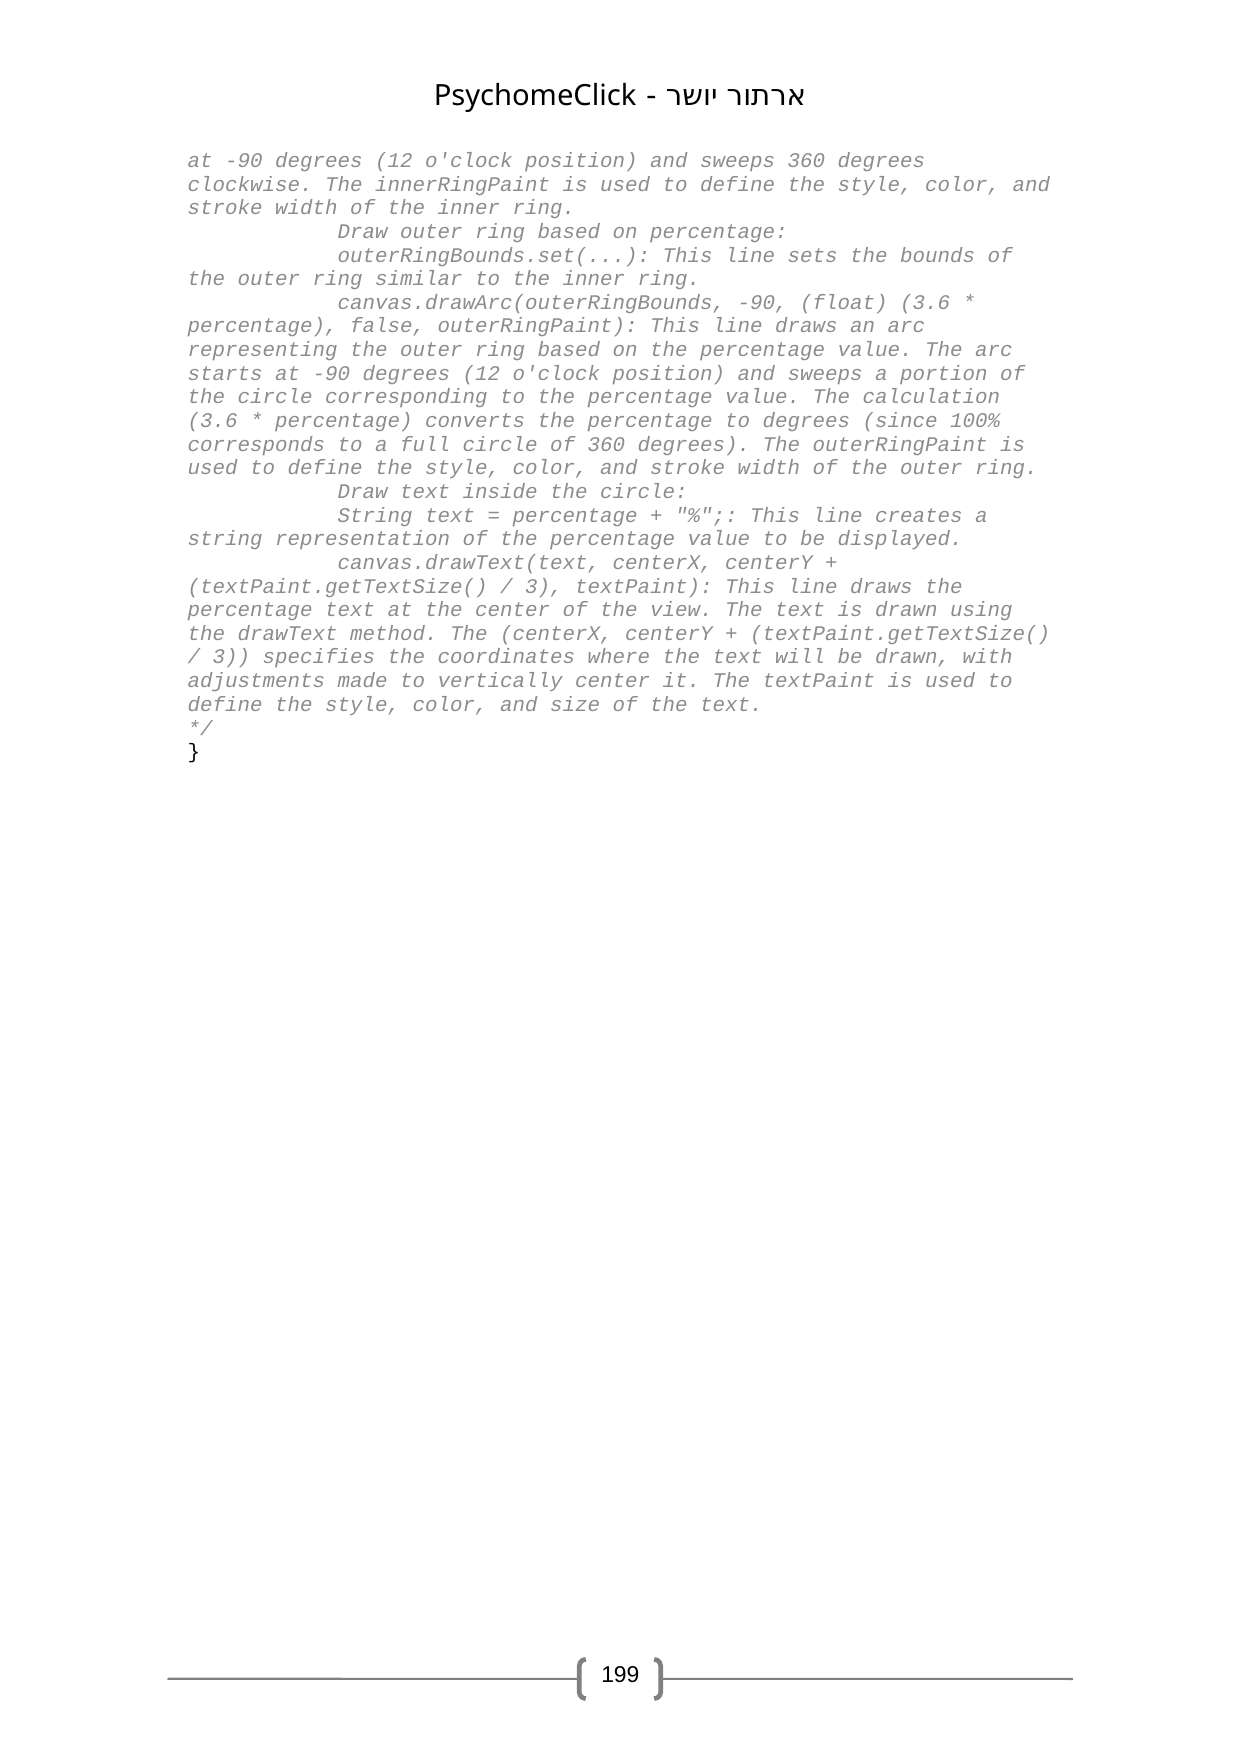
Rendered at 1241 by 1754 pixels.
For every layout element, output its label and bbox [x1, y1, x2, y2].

text [187, 150, 1053, 765]
